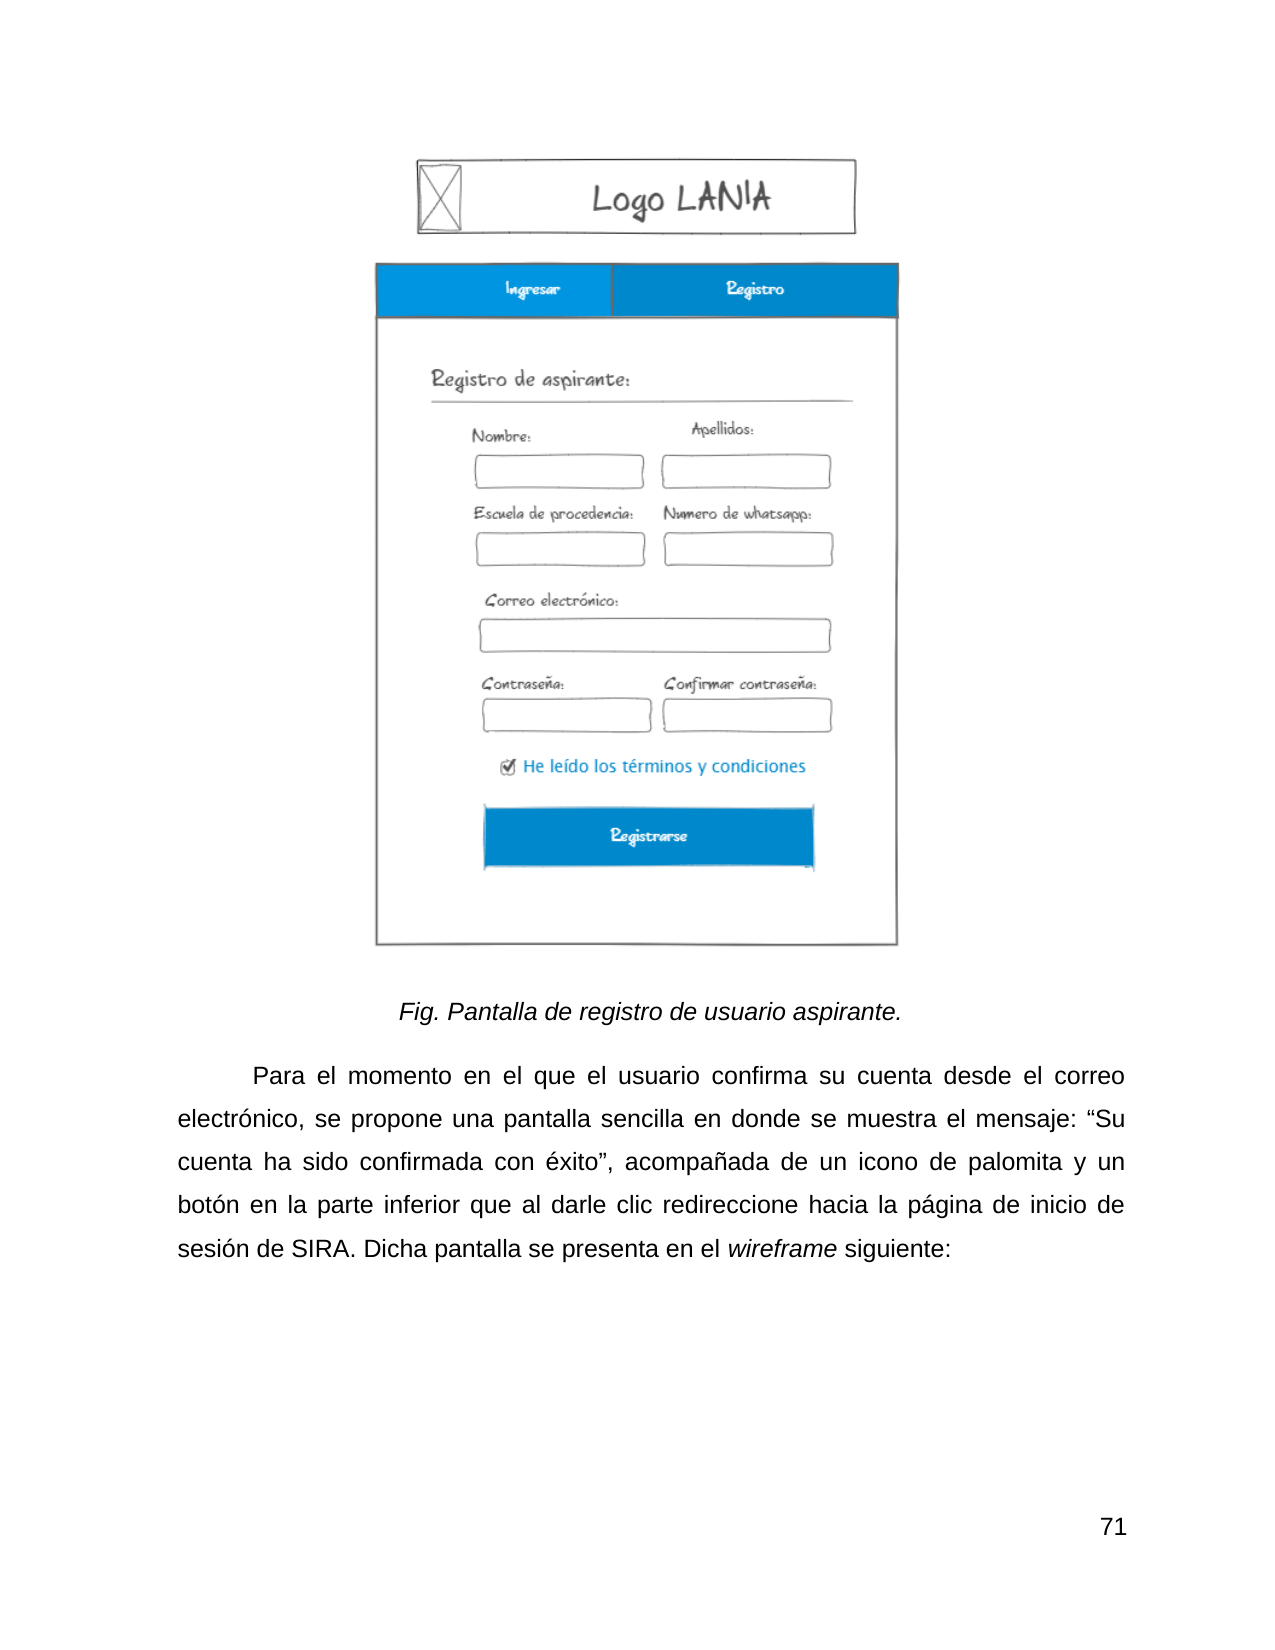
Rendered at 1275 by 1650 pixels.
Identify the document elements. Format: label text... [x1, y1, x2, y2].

picture [324, 147, 980, 962]
text Fig. Pantalla de registro de usuario aspirante. [177, 997, 1127, 1026]
text Para el momento en el que el usuario confirma su cuenta desde el correo electrónico, se propone una pantalla sencilla en donde se muestra el mensaje: “Su cuenta ha sido confirmada con éxito”, acompañada de un icono de palomita y un botón en la parte inferior que al darle clic redireccione hacia la página de inicio de sesión de SIRA. Dicha pantalla se presenta en el wireframe siguiente: [177, 1061, 1127, 1262]
